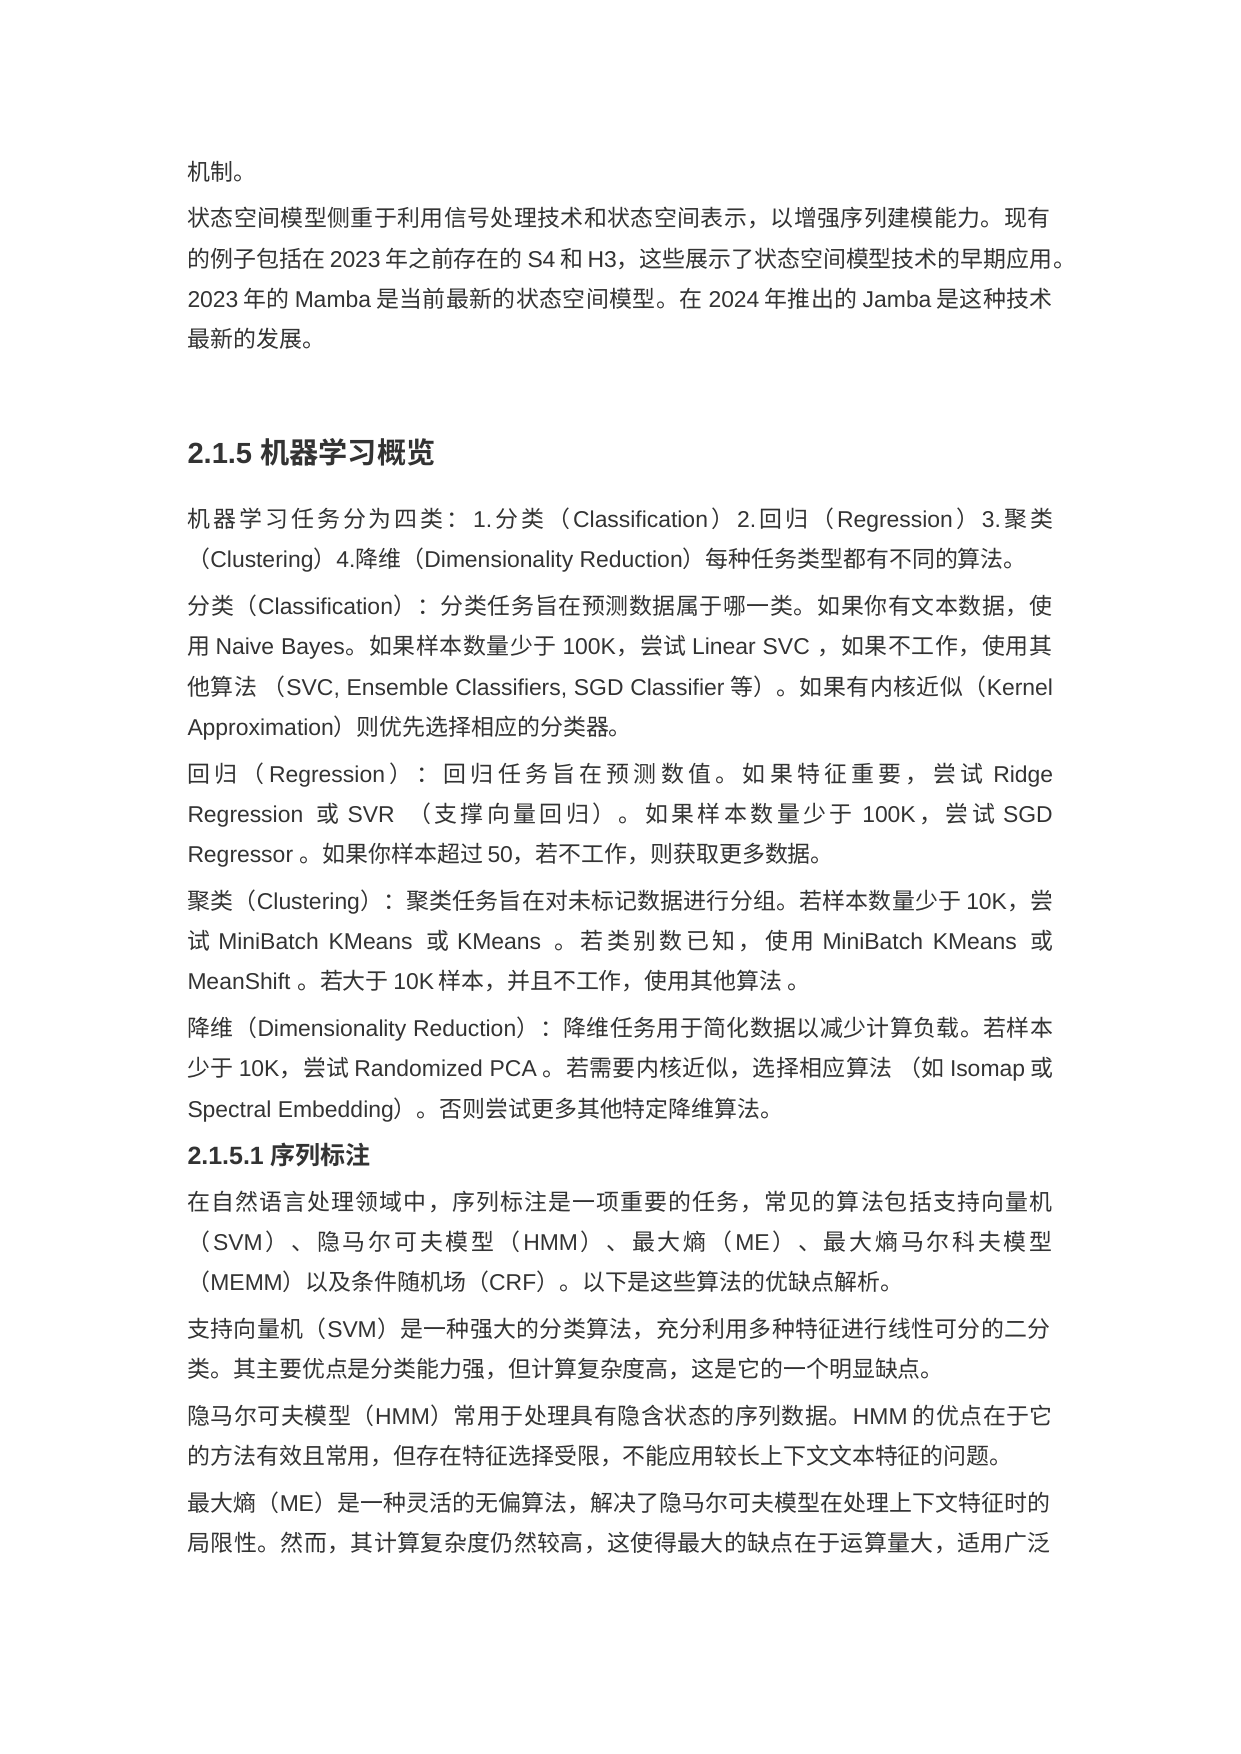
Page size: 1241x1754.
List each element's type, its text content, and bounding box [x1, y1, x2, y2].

text 回归（Regression）：回归任务旨在预测数值。如果特征重要，尝试Ridge Regression 或SVR （支撑向量回归）。如果样本数量少于100K，尝试SGD Regressor 。如果你样本超过50，若不工作，则获取更多数据。 [187, 752, 1053, 873]
subtitle 2.1.5 机器学习概览 [187, 411, 1053, 491]
text 状态空间模型侧重于利用信号处理技术和状态空间表示，以增强序列建模能力。现有的例子包括在2023年之前存在的S4和H3，这些展示了状态空间模型技术的早期应用。2023年的Mamba是当前最新的状态空间模型。在2024年推出的Jamba是这种技术最新的发展。 [187, 197, 1053, 358]
text 机器学习任务分为四类：1.分类（Classification）2.回归（Regression）3.聚类（Clustering）4.降维（Dimensionality Reduction）每种任务类型都有不同的算法。 [187, 497, 1053, 578]
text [187, 150, 1053, 190]
text 分类（Classification）：分类任务旨在预测数据属于哪一类。如果你有文本数据，使用Naive Bayes。如果样本数量少于100K，尝试Linear SVC ，如果不工作，使用其他算法 （SVC, Ensemble Classifiers, SGD Classifier等）。如果有内核近似（Kernel Approximation）则优先选择相应的分类器。 [187, 584, 1053, 746]
text 降维（Dimensionality Reduction）：降维任务用于简化数据以减少计算负载。若样本少于10K，尝试Randomized PCA 。若需要内核近似，选择相应算法 （如Isomap或Spectral Embedding）。否则尝试更多其他特定降维算法。 [187, 1006, 1053, 1127]
subtitle 2.1.5.1 序列标注 [187, 1133, 1053, 1174]
text 聚类（Clustering）：聚类任务旨在对未标记数据进行分组。若样本数量少于10K，尝试MiniBatch KMeans 或KMeans 。若类别数已知，使用MiniBatch KMeans 或MeanShift 。若大于10K样本，并且不工作，使用其他算法 。 [187, 879, 1053, 1000]
text 在自然语言处理领域中，序列标注是一项重要的任务，常见的算法包括支持向量机（SVM）、隐马尔可夫模型（HMM）、最大熵（ME）、最大熵马尔科夫模型（MEMM）以及条件随机场（CRF）。以下是这些算法的优缺点解析。 [187, 1180, 1053, 1301]
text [187, 1481, 1053, 1562]
text 隐马尔可夫模型（HMM）常用于处理具有隐含状态的序列数据。HMM的优点在于它的方法有效且常用，但存在特征选择受限，不能应用较长上下文文本特征的问题。 [187, 1394, 1053, 1475]
text 支持向量机（SVM）是一种强大的分类算法，充分利用多种特征进行线性可分的二分类。其主要优点是分类能力强，但计算复杂度高，这是它的一个明显缺点。 [187, 1307, 1053, 1388]
